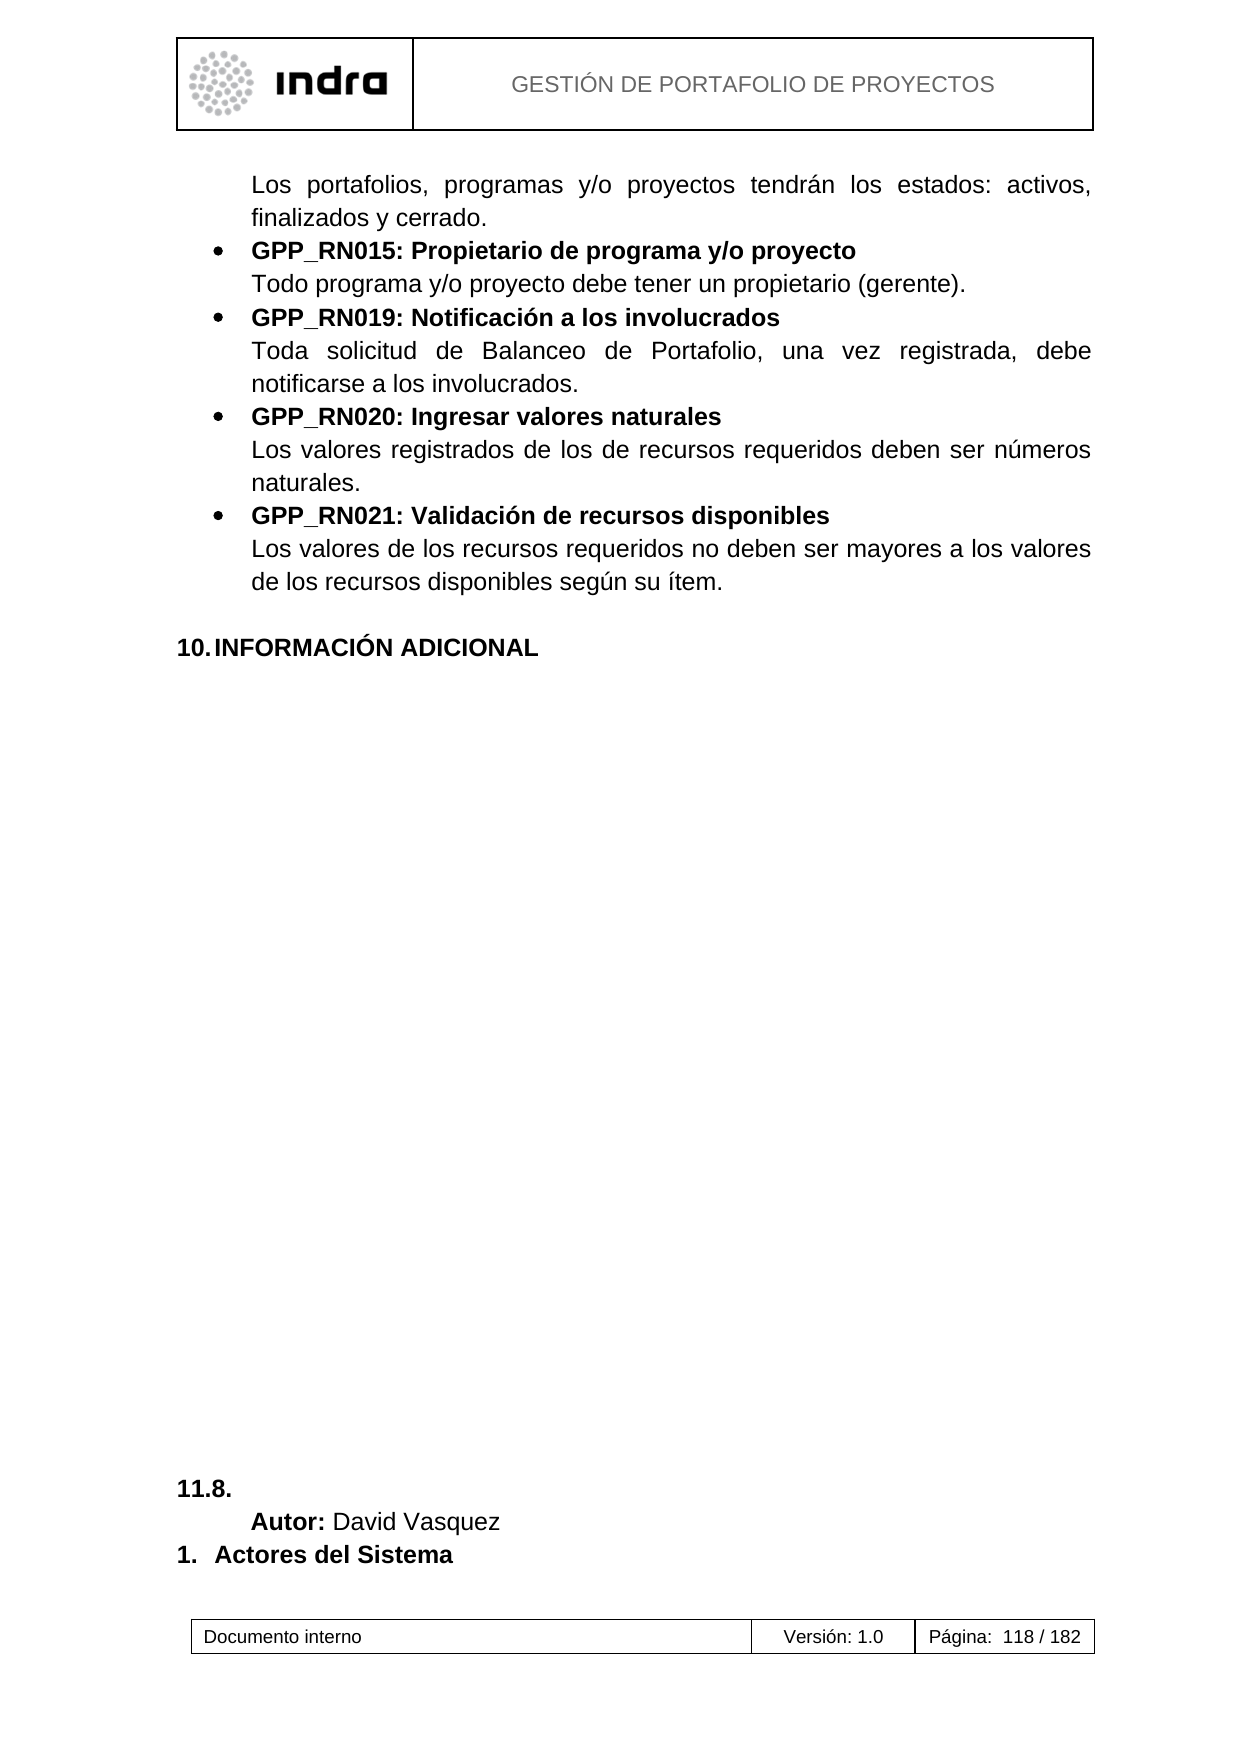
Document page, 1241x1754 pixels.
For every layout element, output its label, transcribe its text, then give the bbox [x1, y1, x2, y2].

text Todo programa y/o proyecto debe tener un propietario (gerente). [251, 269, 1093, 298]
list Actores del Sistema [177, 1539, 1093, 1568]
list INFORMACIÓN ADICIONAL [177, 633, 1093, 662]
text Los valores de los recursos requeridos no deben ser mayores a los valores de los recursos disponibles según su ítem. [251, 534, 1093, 596]
list GPP_RN015: Propietario de programa y/o proyecto [214, 236, 1093, 265]
list GPP_RN021: Validación de recursos disponibles [214, 501, 1093, 530]
picture [187, 49, 391, 119]
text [251, 170, 1093, 232]
list GPP_RN020: Ingresar valores naturales [214, 402, 1093, 431]
list GPP_RN019: Notificación a los involucrados [214, 302, 1093, 331]
text Los valores registrados de los de recursos requeridos deben ser números naturales. [251, 435, 1093, 497]
text Toda solicitud de Balanceo de Portafolio, una vez registrada, debe notificarse a los involucrados. [251, 336, 1093, 397]
subtitle CUS: GPP_CUS12 GENERAR REPORTE DE BALANCE Autor: David Vasquez [177, 1473, 1093, 1535]
